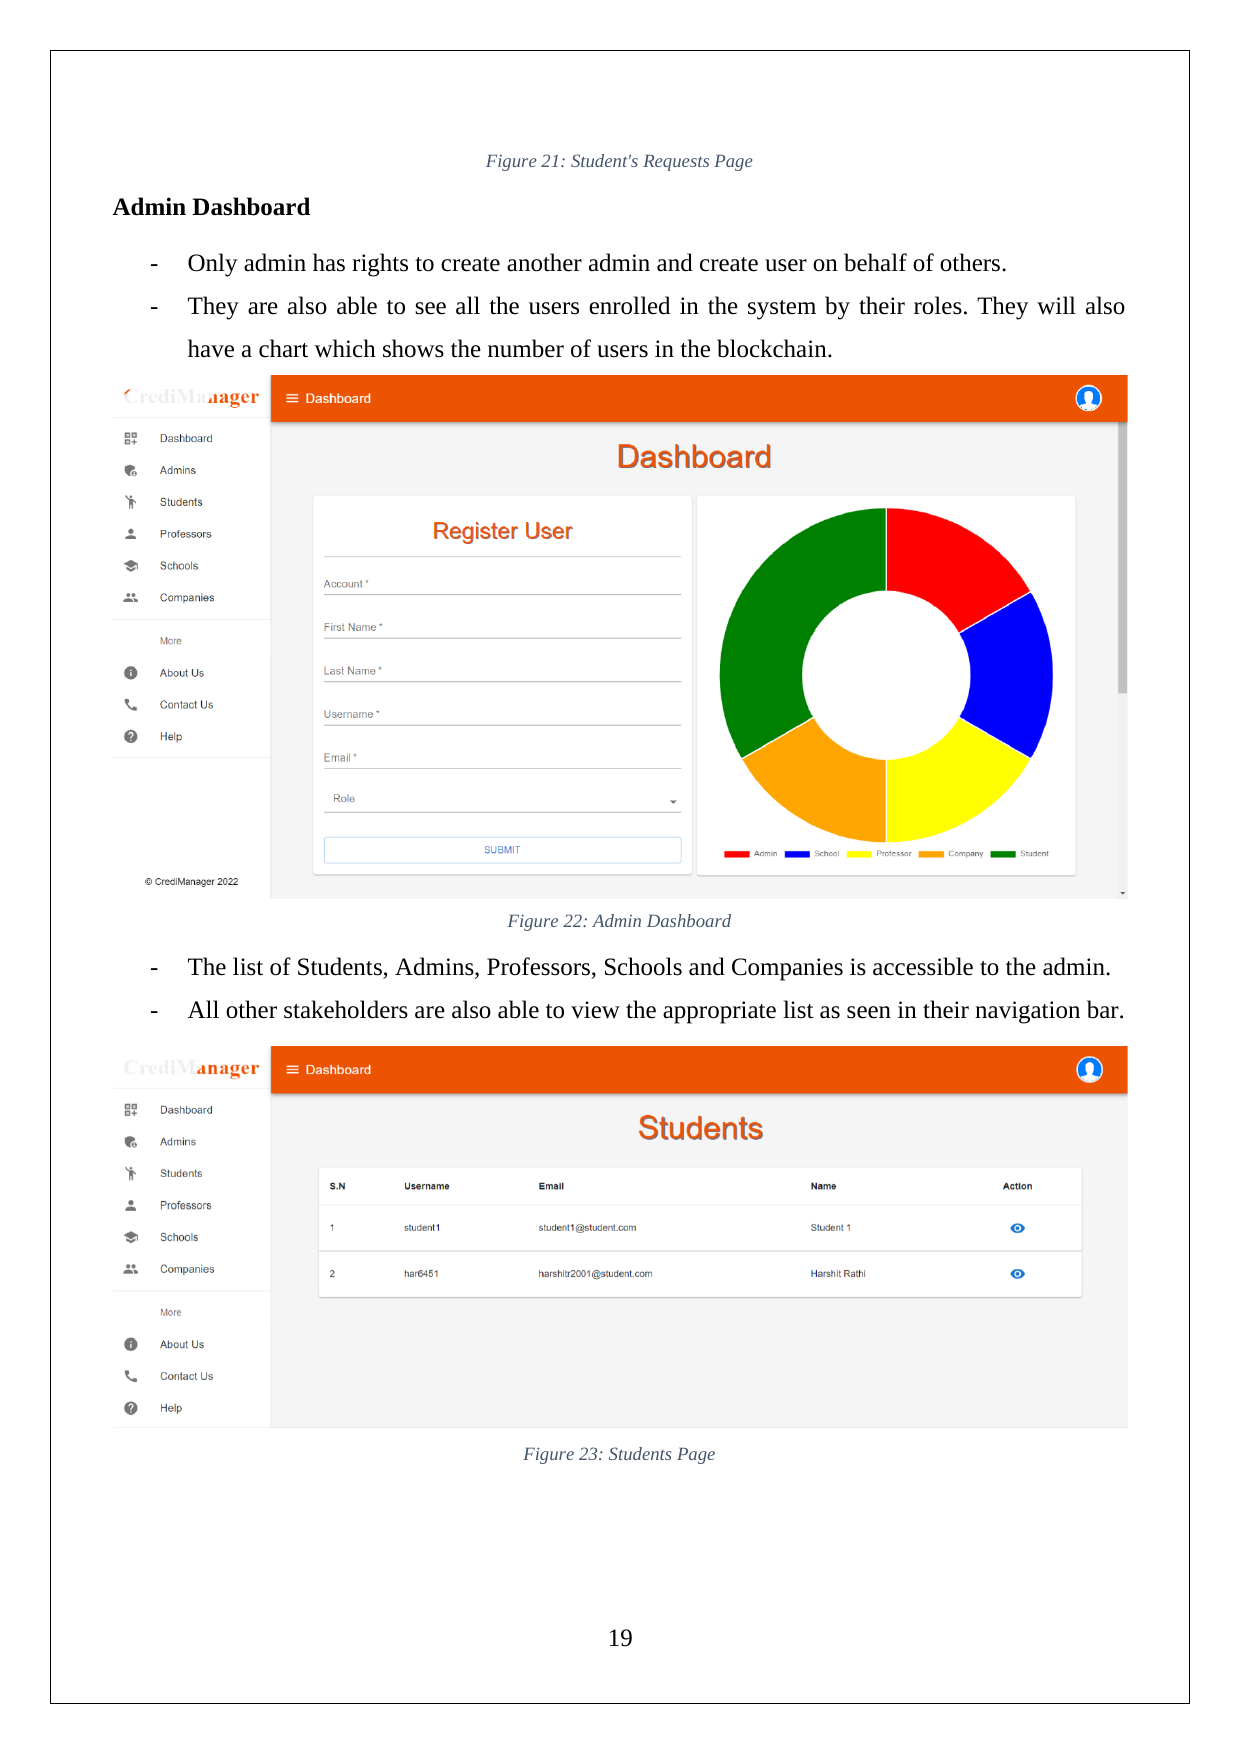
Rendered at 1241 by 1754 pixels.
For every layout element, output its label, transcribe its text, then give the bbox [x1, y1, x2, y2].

text Figure 21: Student's Requests Page [112, 150, 1128, 172]
text Figure 22: Admin Dashboard [112, 910, 1128, 931]
list They are also able to see all the users enrolled in the system by their roles. They will also have a chart which shows the number of users in the blockchain. [150, 291, 1128, 363]
text Figure 23: Students Page [112, 1443, 1128, 1465]
picture [112, 1046, 1128, 1428]
list Only admin has rights to create another admin and create user on behalf of others. [150, 248, 1128, 277]
picture [112, 375, 1128, 899]
list The list of Students, Admins, Professors, Schools and Companies is accessible to the admin. [150, 952, 1128, 981]
list All other stakeholders are also able to view the appropriate list as seen in their navigation bar. [150, 995, 1128, 1024]
subtitle Admin Dashboard [112, 192, 1128, 221]
